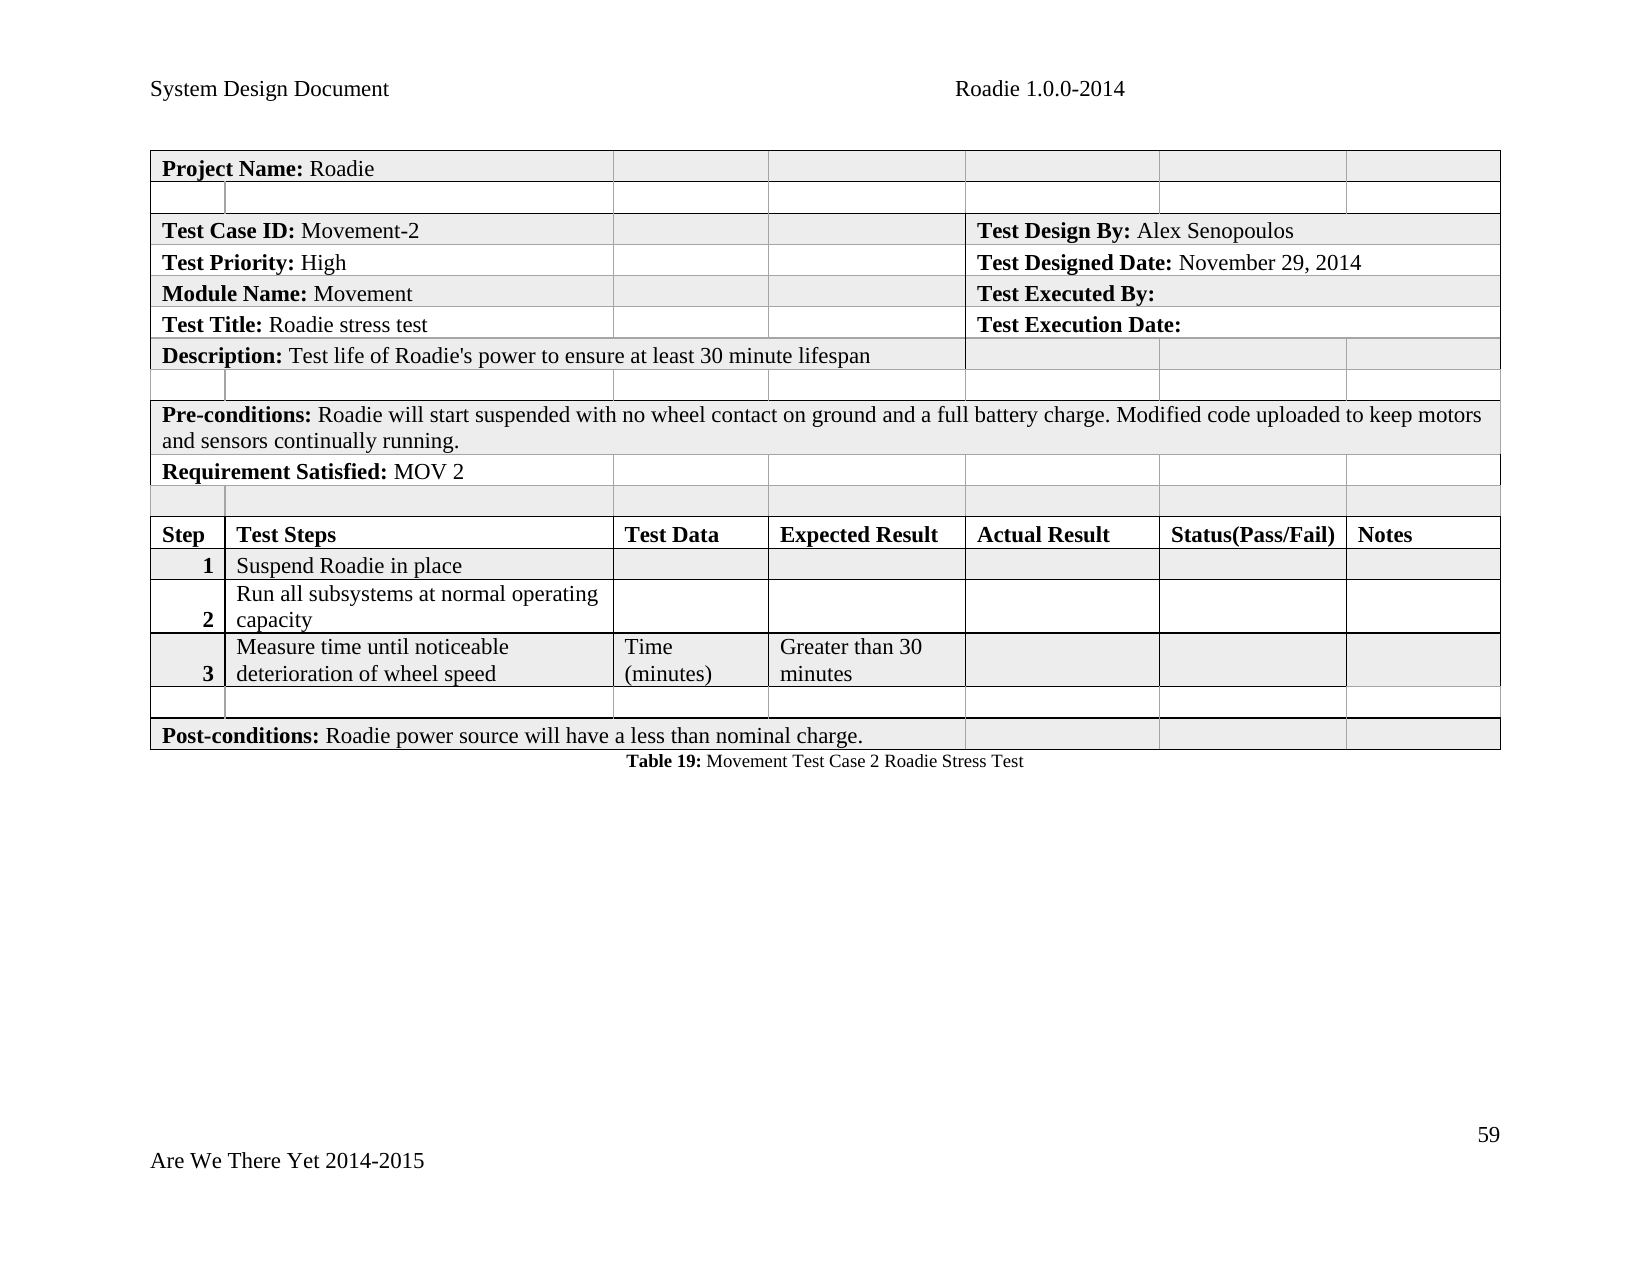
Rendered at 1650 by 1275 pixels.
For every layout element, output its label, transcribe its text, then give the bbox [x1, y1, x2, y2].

table_cell [769, 687, 965, 717]
table_cell [966, 486, 1159, 516]
table_cell [1347, 182, 1500, 212]
table_cell [614, 580, 768, 632]
table_cell [1347, 486, 1500, 516]
table_cell Suspend Roadie in place [226, 549, 613, 579]
table_cell Time (minutes) [614, 634, 768, 686]
table_cell Test Executed By: [966, 276, 1500, 306]
table_cell [1160, 719, 1346, 749]
table_cell 2 [151, 580, 224, 632]
table_cell [769, 549, 965, 579]
table_header [1160, 151, 1346, 181]
table_cell [966, 719, 1159, 749]
table_cell [614, 486, 768, 516]
table_cell Test Case ID: Movement-2 [151, 214, 613, 244]
table_cell [1347, 339, 1500, 369]
table_cell [1160, 580, 1346, 632]
table_cell [226, 370, 613, 400]
table_cell Test Steps [226, 517, 613, 547]
table_header Project Name: Roadie [151, 151, 613, 181]
table_cell [1160, 549, 1346, 579]
table_cell [1160, 687, 1346, 717]
table_cell Notes [1347, 517, 1500, 547]
table_cell [966, 580, 1159, 632]
table_cell Run all subsystems at normal operating capacity [226, 580, 613, 632]
table_cell [1160, 634, 1346, 686]
table_cell [769, 276, 965, 306]
table_cell [769, 580, 965, 632]
table_cell [614, 455, 768, 485]
table_cell Test Designed Date: November 29, 2014 [966, 245, 1500, 275]
table_cell Test Design By: Alex Senopoulos [966, 214, 1500, 244]
table_cell Test Data [614, 517, 768, 547]
table_cell [1347, 634, 1500, 686]
table_header [966, 151, 1159, 181]
table_cell [769, 182, 965, 212]
table_cell [1347, 370, 1500, 400]
table_cell [769, 370, 965, 400]
table_header [614, 151, 768, 181]
table_cell [1347, 719, 1500, 749]
table_cell [614, 276, 768, 306]
table_cell [151, 370, 224, 400]
table_cell [226, 486, 613, 516]
table_cell [769, 486, 965, 516]
table_cell [614, 687, 768, 717]
table_cell [966, 370, 1159, 400]
table_cell [151, 182, 224, 212]
table_cell [1347, 580, 1500, 632]
table_cell [614, 370, 768, 400]
table_cell [966, 549, 1159, 579]
table_cell [226, 687, 613, 717]
table_cell [966, 634, 1159, 686]
table_cell [966, 339, 1159, 369]
table_cell [614, 182, 768, 212]
table_cell [1160, 370, 1346, 400]
table_cell Actual Result [966, 517, 1159, 547]
table_cell [769, 214, 965, 244]
table_cell [1347, 687, 1500, 717]
table_cell [966, 455, 1159, 485]
table_cell [1160, 486, 1346, 516]
table_cell Requirement Satisfied: MOV 2 [151, 455, 613, 485]
table_header [769, 151, 965, 181]
text Table 19: Movement Test Case 2 Roadie Stress Test [150, 750, 1500, 771]
table_cell Description: Test life of Roadie's power to ensure at least 30 minute lifespan [151, 339, 965, 369]
table_cell Greater than 30 minutes [769, 634, 965, 686]
table_cell [614, 307, 768, 337]
table_header [1347, 151, 1500, 181]
table_cell Module Name: Movement [151, 276, 613, 306]
table_cell [614, 214, 768, 244]
table_cell [769, 455, 965, 485]
table_cell [614, 549, 768, 579]
table_cell Status(Pass/Fail) [1160, 517, 1346, 547]
table_cell [226, 182, 613, 212]
table_cell [1160, 182, 1346, 212]
table_cell [151, 687, 224, 717]
table_cell Test Title: Roadie stress test [151, 307, 613, 337]
table_cell [1160, 455, 1346, 485]
table_cell Test Execution Date: [966, 307, 1500, 337]
table_cell Step [151, 517, 224, 547]
table_cell Expected Result [769, 517, 965, 547]
table_cell [966, 182, 1159, 212]
table_cell Measure time until noticeable deterioration of wheel speed [226, 634, 613, 686]
table_cell [966, 687, 1159, 717]
table_cell Post-conditions: Roadie power source will have a less than nominal charge. [151, 719, 965, 749]
table_cell [1347, 455, 1500, 485]
table_cell Test Priority: High [151, 245, 613, 275]
table_cell 1 [151, 549, 224, 579]
table_cell Pre-conditions: Roadie will start suspended with no wheel contact on ground and a full battery charge. Modified code uploaded to keep motors and sensors continually running. [151, 401, 1500, 454]
table_cell [769, 245, 965, 275]
table_cell [1160, 339, 1346, 369]
table_cell [614, 245, 768, 275]
table_cell [1347, 549, 1500, 579]
table_cell [769, 307, 965, 337]
table_cell [151, 486, 224, 516]
table_cell 3 [151, 634, 224, 686]
